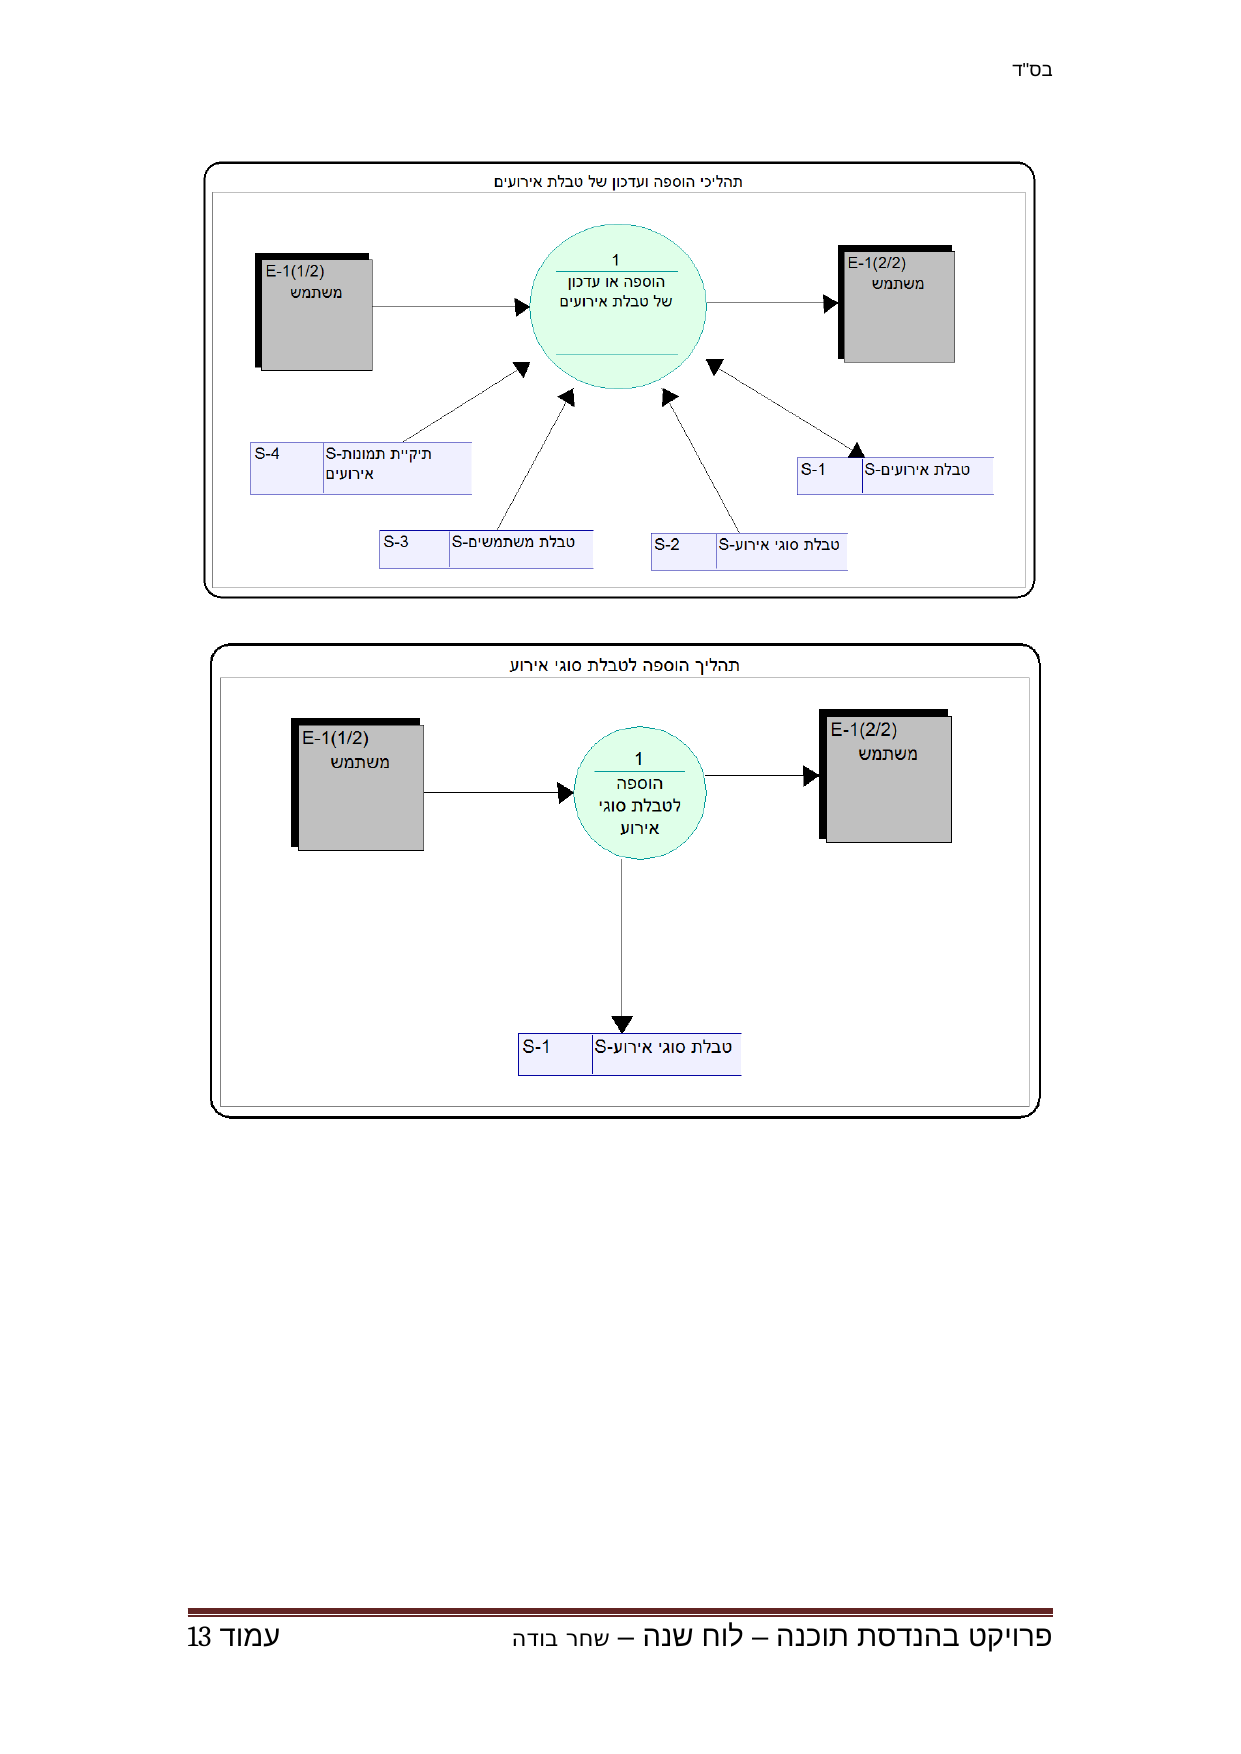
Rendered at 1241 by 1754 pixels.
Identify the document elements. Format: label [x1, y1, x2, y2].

picture [188, 149, 1053, 607]
picture [187, 629, 1053, 1133]
